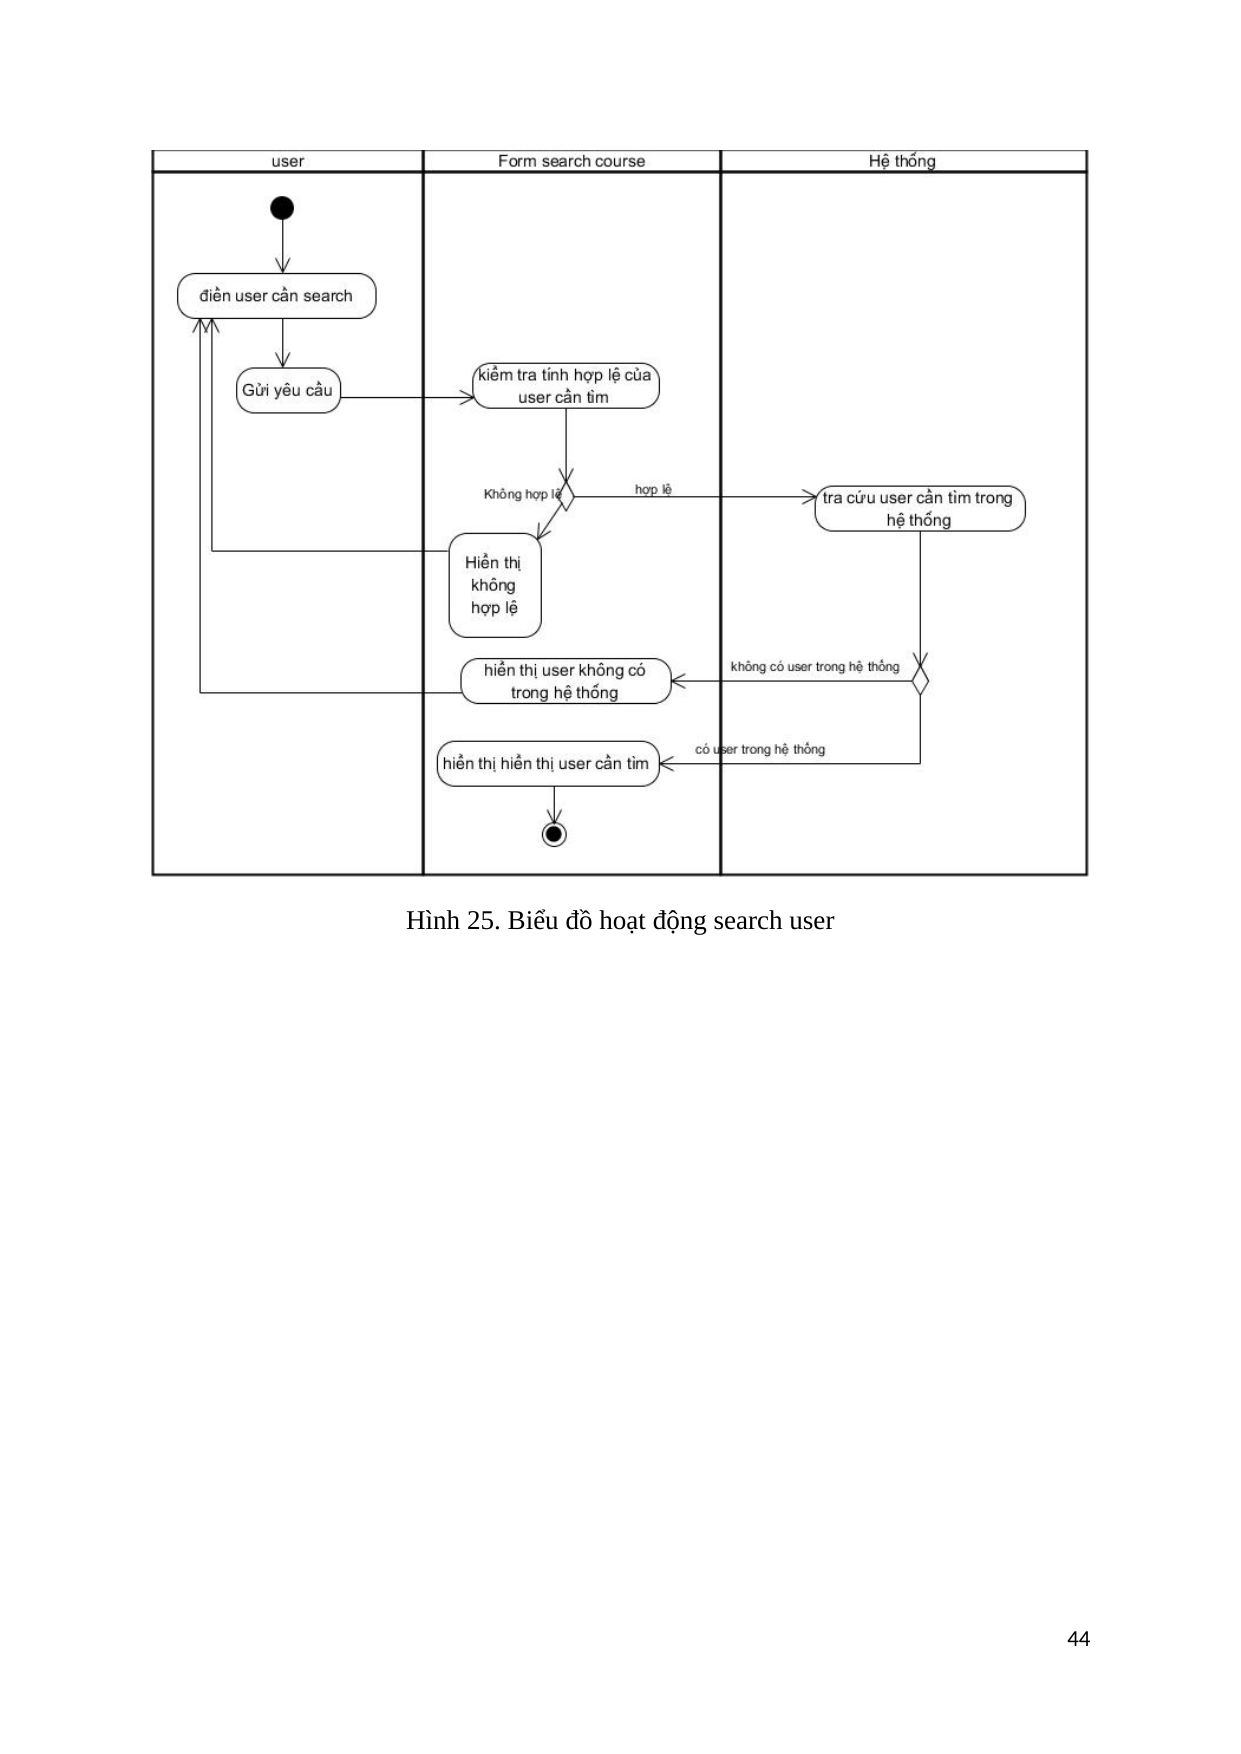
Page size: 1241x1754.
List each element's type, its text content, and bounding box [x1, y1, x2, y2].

text Hình 25. Biểu đồ hoạt động search user [150, 904, 1090, 935]
picture [150, 150, 1091, 879]
